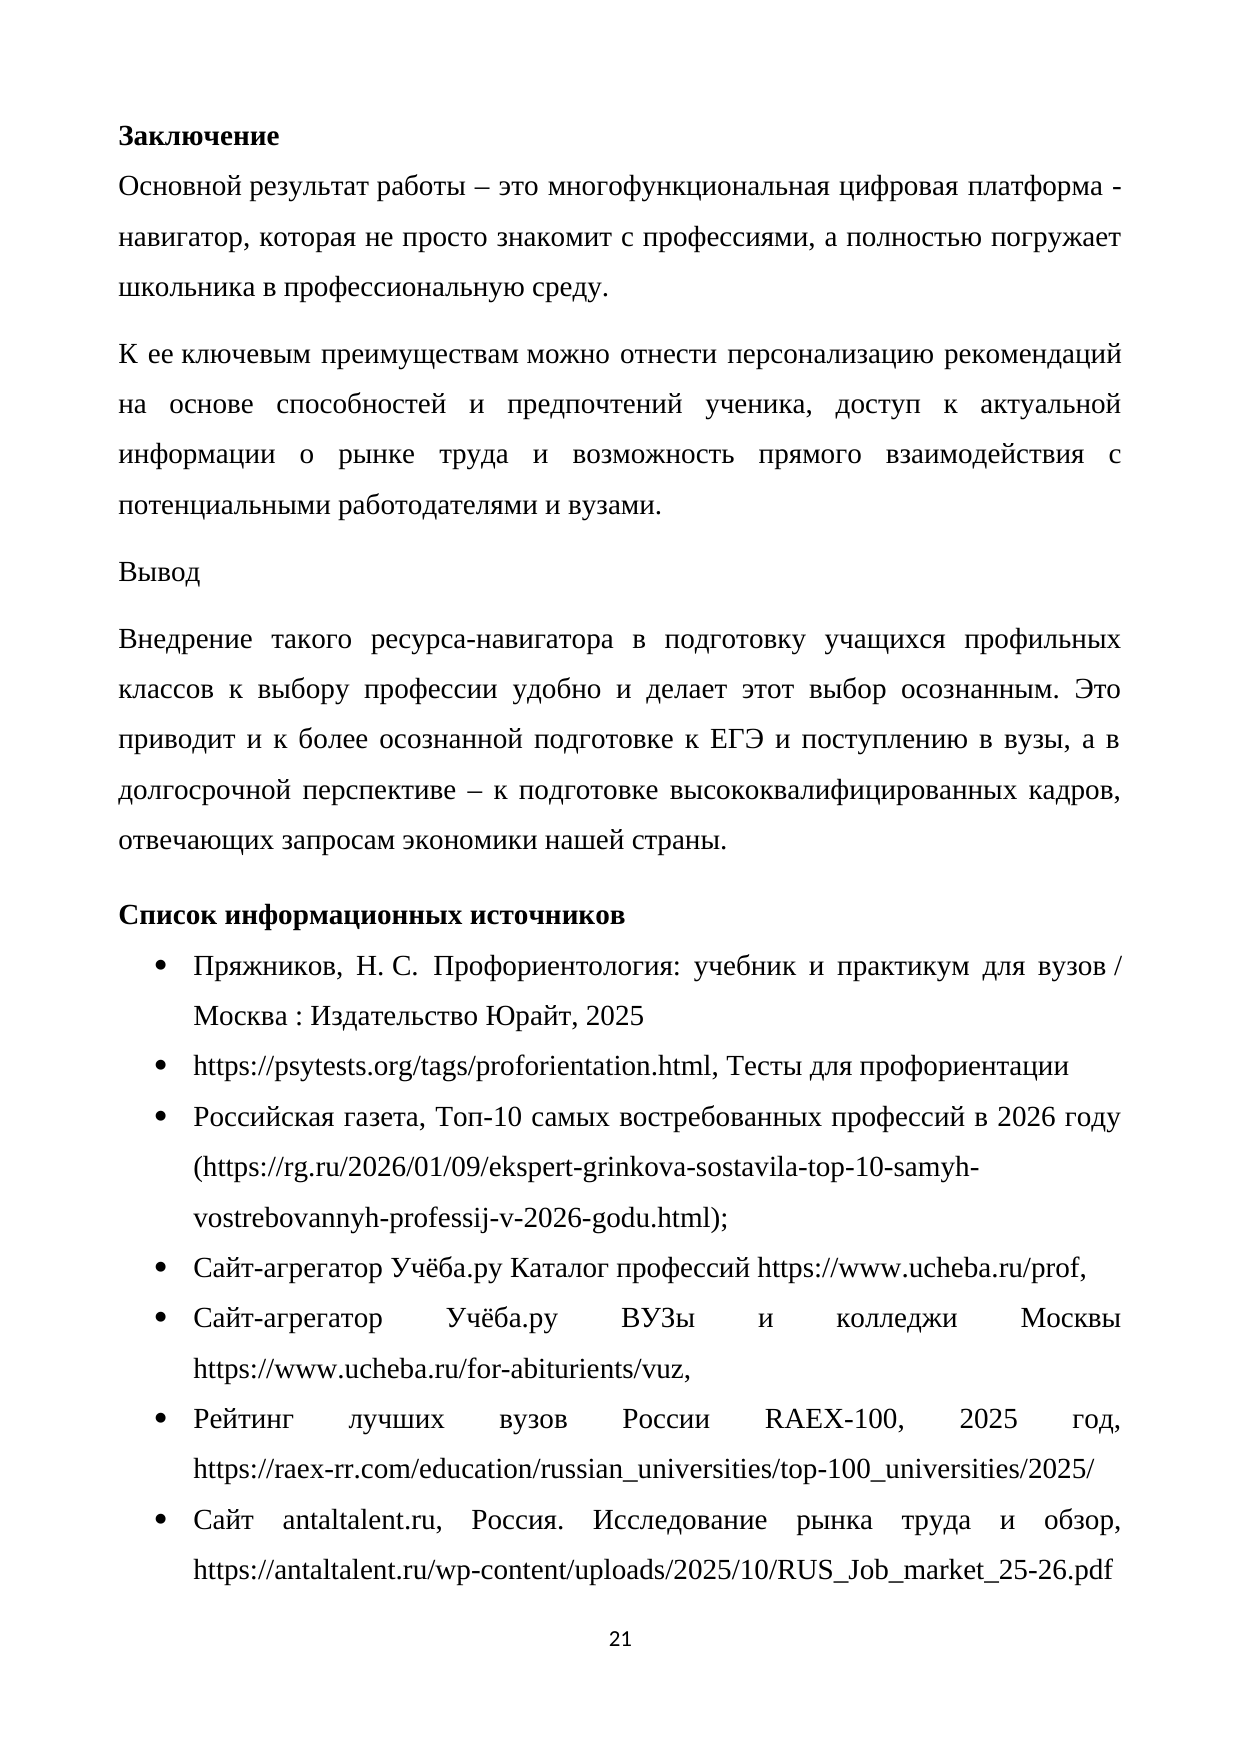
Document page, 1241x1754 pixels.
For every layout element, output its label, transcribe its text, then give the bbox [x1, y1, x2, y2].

list Сайт-агрегатор Учёба.ру Каталог профессий https://www.ucheba.ru/prof, [156, 1250, 1122, 1284]
list Сайт antaltalent.ru, Россия. Исследование рынка труда и обзор, https://antaltalent.ru/wp-content/uploads/2025/10/RUS_Job_market_25-26.pdf [156, 1502, 1122, 1586]
subtitle Заключение [118, 118, 1122, 152]
list Рейтинг лучших вузов России RAEX-100, 2025 год, https://raex-rr.com/education/russian_universities/top-100_universities/2025/ [156, 1401, 1122, 1485]
list https://psytests.org/tags/proforientation.html, Тесты для профориентации [156, 1048, 1122, 1082]
text Основной результат работы – это многофункциональная цифровая платформа - навигатор, которая не просто знакомит с профессиями, а полностью погружает школьника в профессиональную среду. [118, 168, 1122, 303]
list Пряжников, Н. С. Профориентология: учебник и практикум для вузов / Москва : Издательство Юрайт, 2025 [156, 948, 1122, 1032]
text К ее ключевым преимуществам можно отнести персонализацию рекомендаций на основе способностей и предпочтений ученика, доступ к актуальной информации о рынке труда и возможность прямого взаимодействия с потенциальными работодателями и вузами. [118, 336, 1122, 521]
list Российская газета, Топ-10 самых востребованных профессий в 2026 году (https://rg.ru/2026/01/09/ekspert-grinkova-sostavila-top-10-samyh-vostrebovannyh-professij-v-2026-godu.html); [156, 1099, 1122, 1233]
text Внедрение такого ресурса-навигатора в подготовку учащихся профильных классов к выбору профессии удобно и делает этот выбор осознанным. Это приводит и к более осознанной подготовке к ЕГЭ и поступлению в вузы, а в долгосрочной перспективе – к подготовке высококвалифицированных кадров, отвечающих запросам экономики нашей страны. [118, 621, 1122, 856]
subtitle Список информационных источников [118, 897, 1122, 931]
text Вывод [118, 554, 1122, 587]
list Сайт-агрегатор Учёба.ру ВУЗы и колледжи Москвы https://www.ucheba.ru/for-abiturients/vuz, [156, 1300, 1122, 1384]
